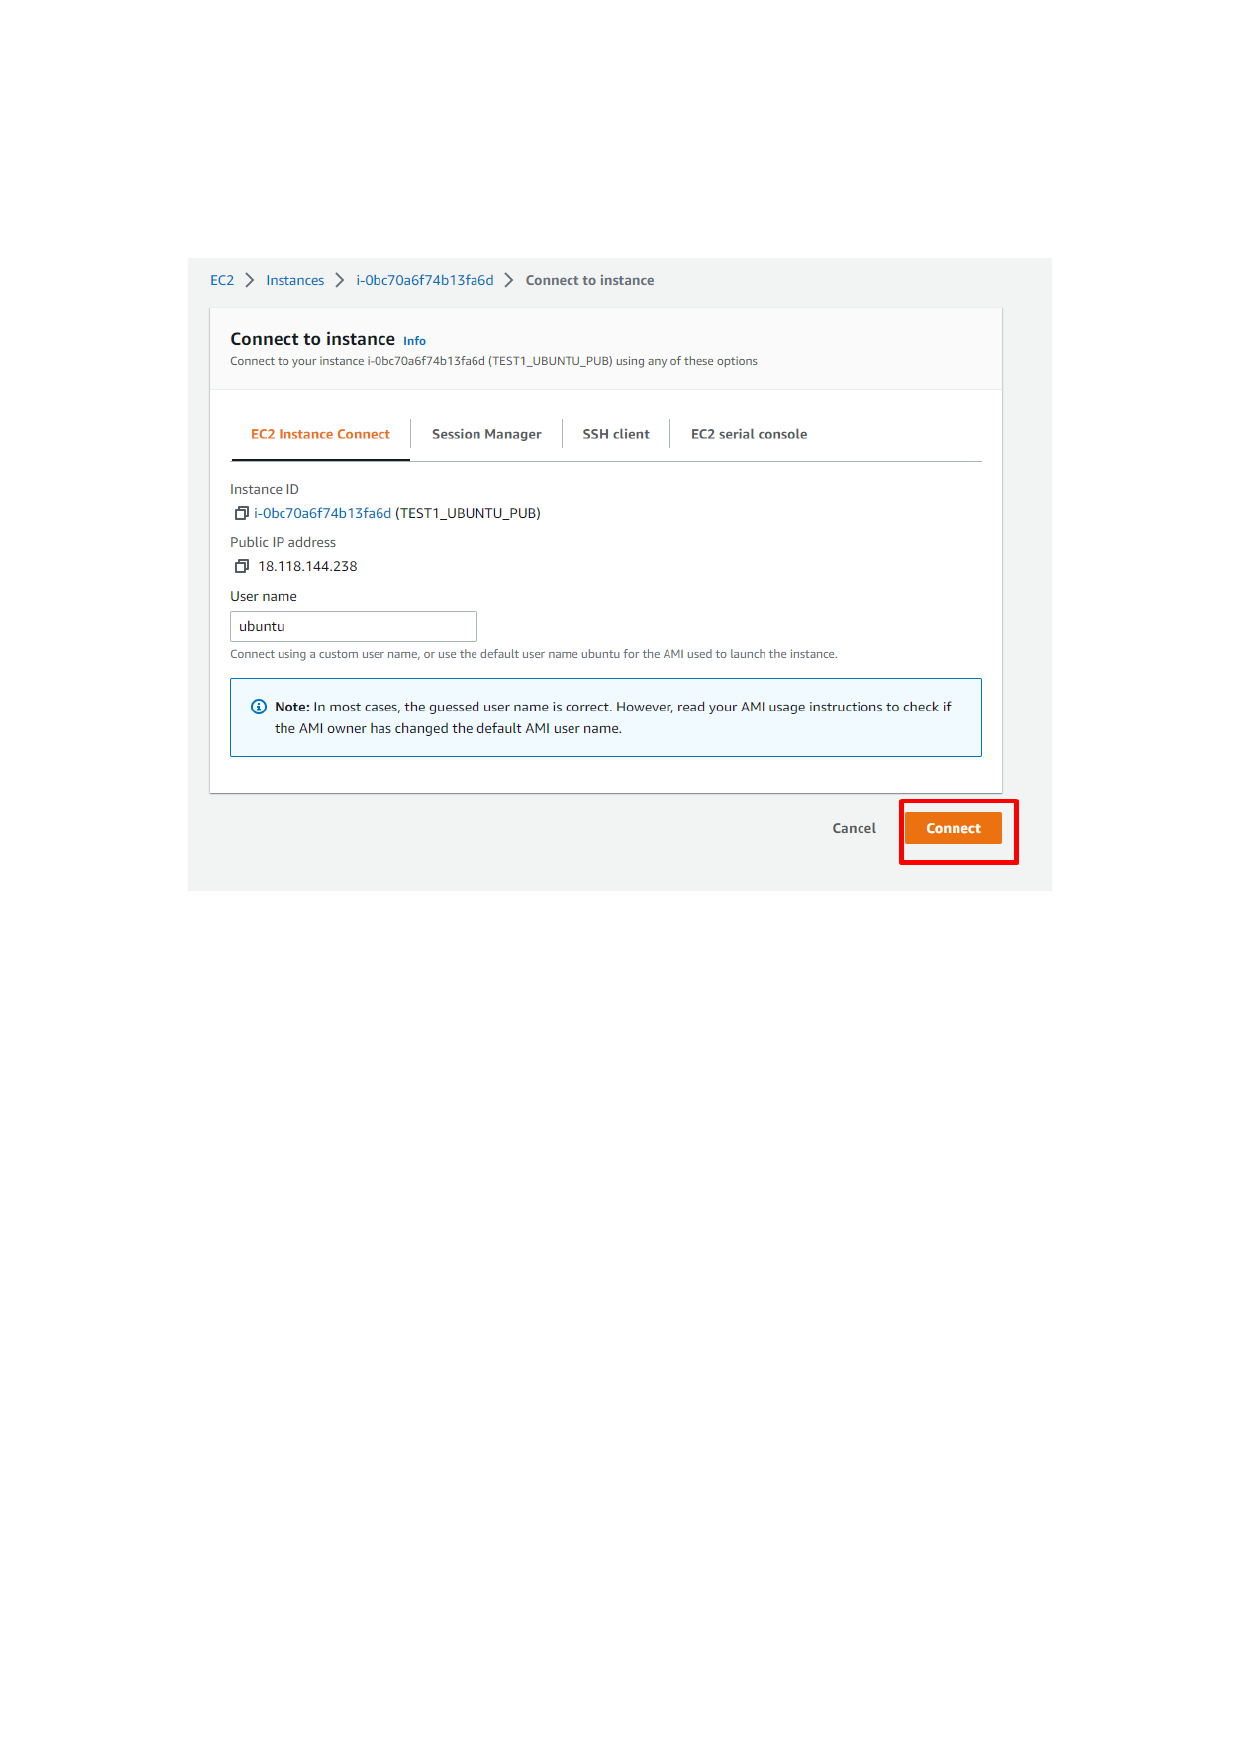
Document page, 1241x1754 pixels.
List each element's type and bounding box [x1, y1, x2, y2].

picture [187, 258, 1053, 891]
